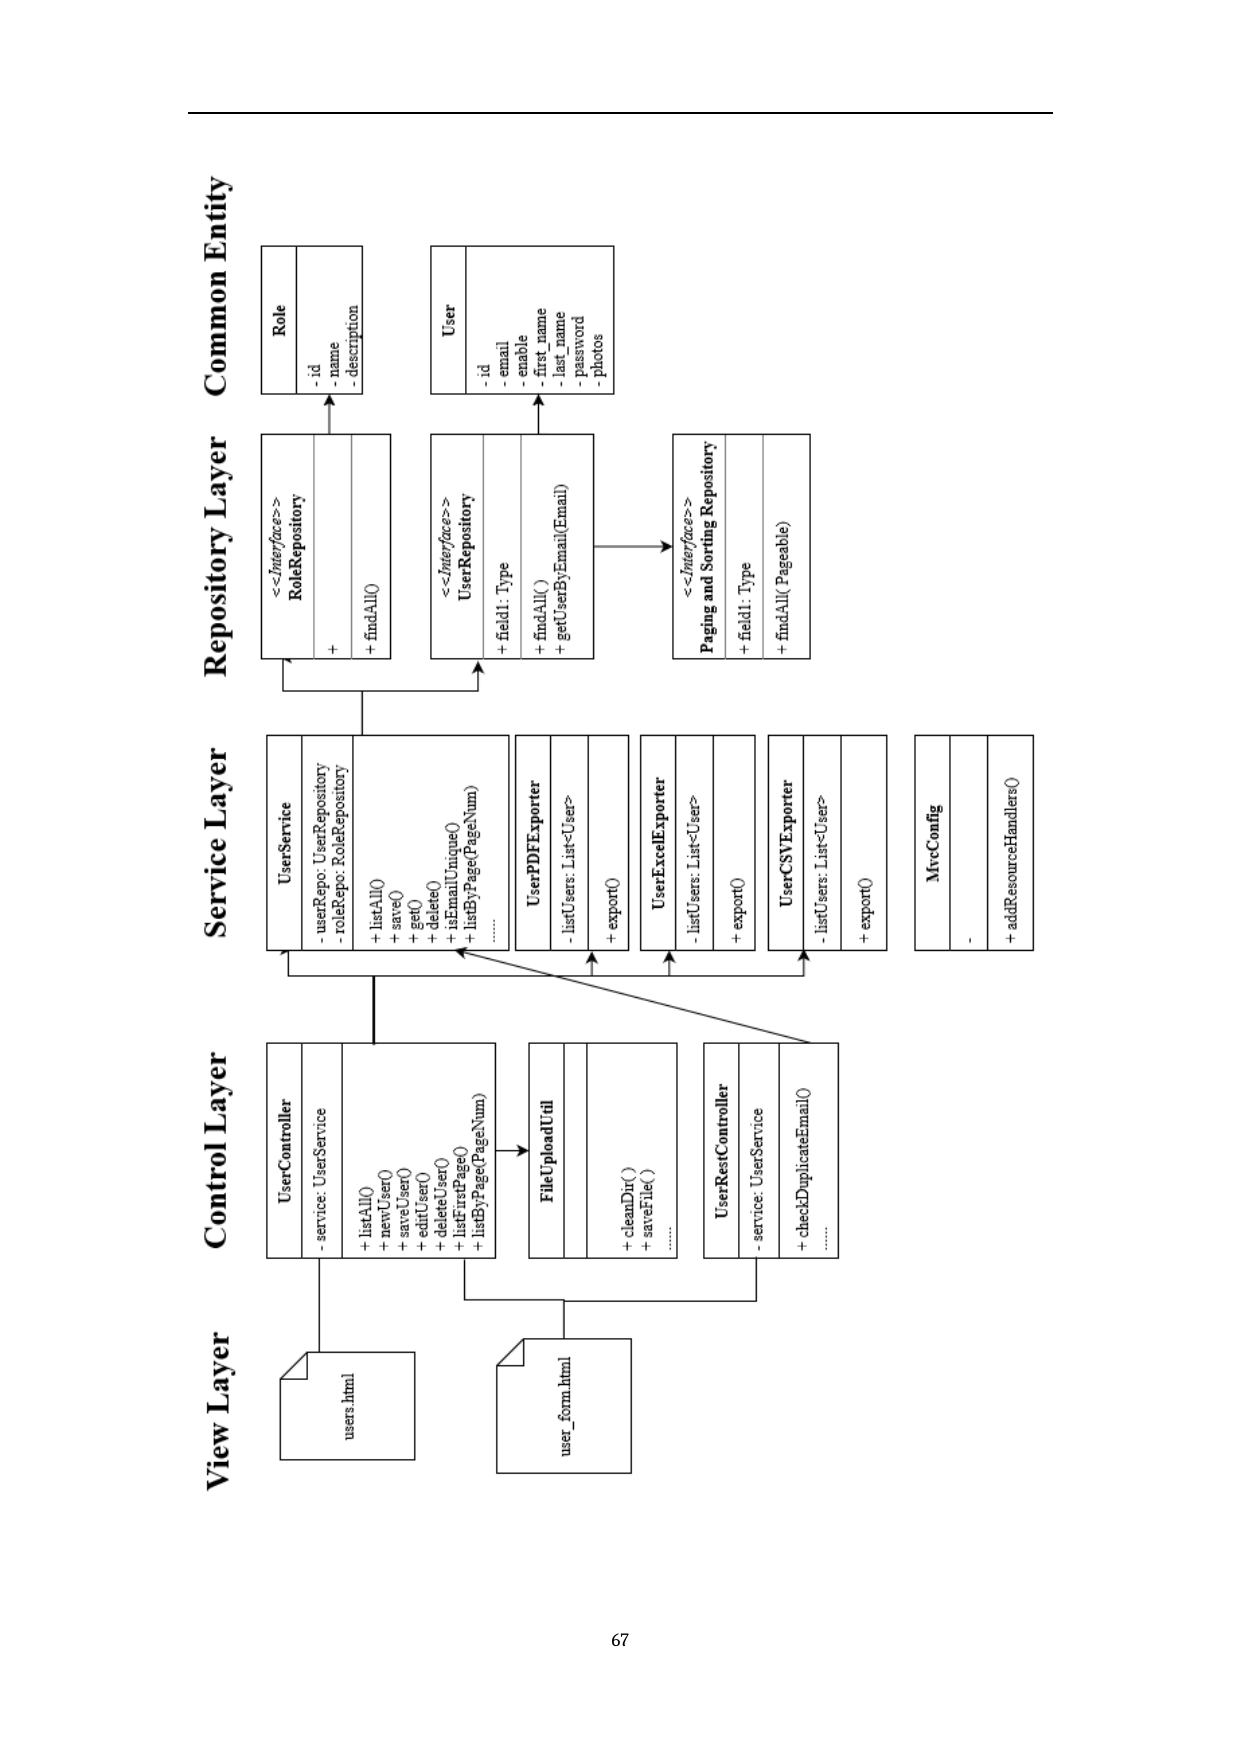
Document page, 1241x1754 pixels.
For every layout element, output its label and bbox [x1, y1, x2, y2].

picture [187, 162, 1053, 1505]
